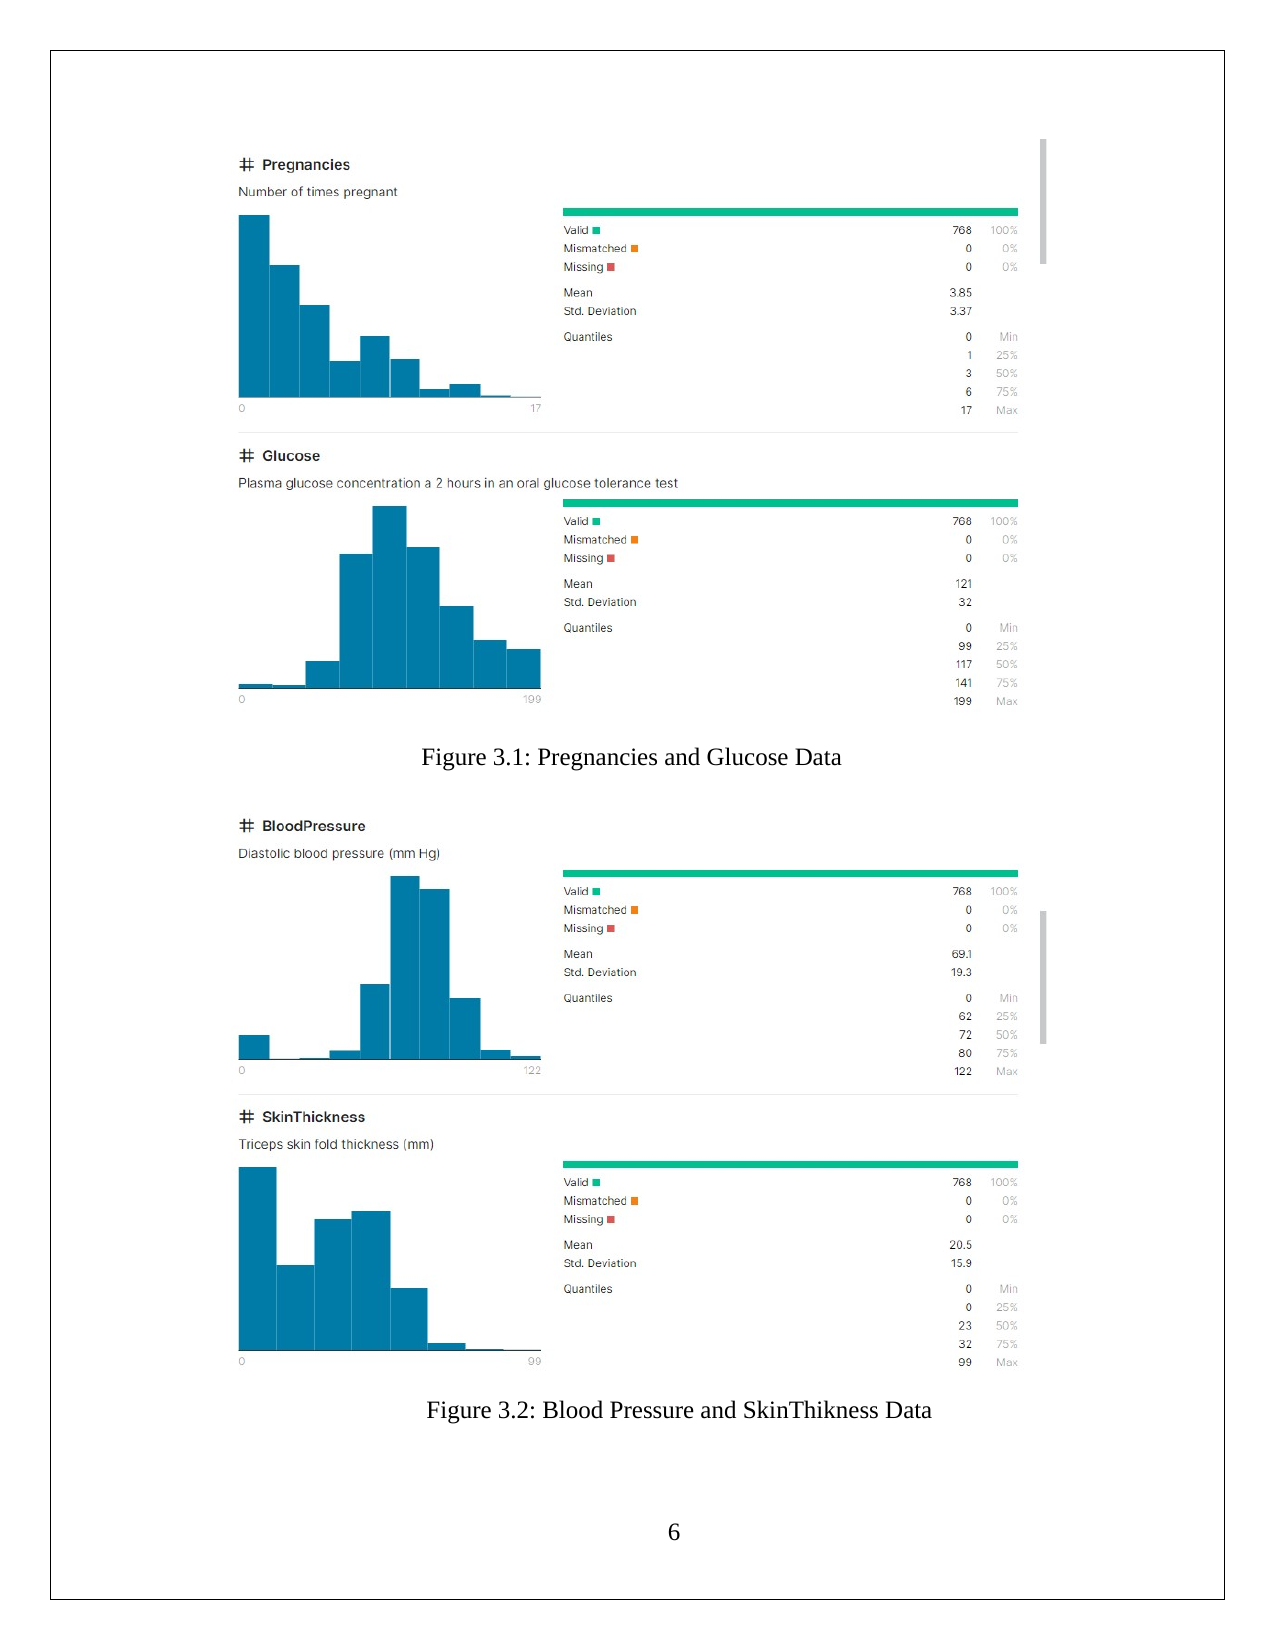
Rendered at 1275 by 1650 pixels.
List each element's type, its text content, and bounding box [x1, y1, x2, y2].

text Figure 3.2: Blood Pressure and SkinThikness Data [245, 1395, 1150, 1423]
picture [216, 805, 1047, 1374]
picture [216, 139, 1047, 723]
text Figure 3.1: Pregnancies and Glucose Data [125, 742, 1138, 771]
